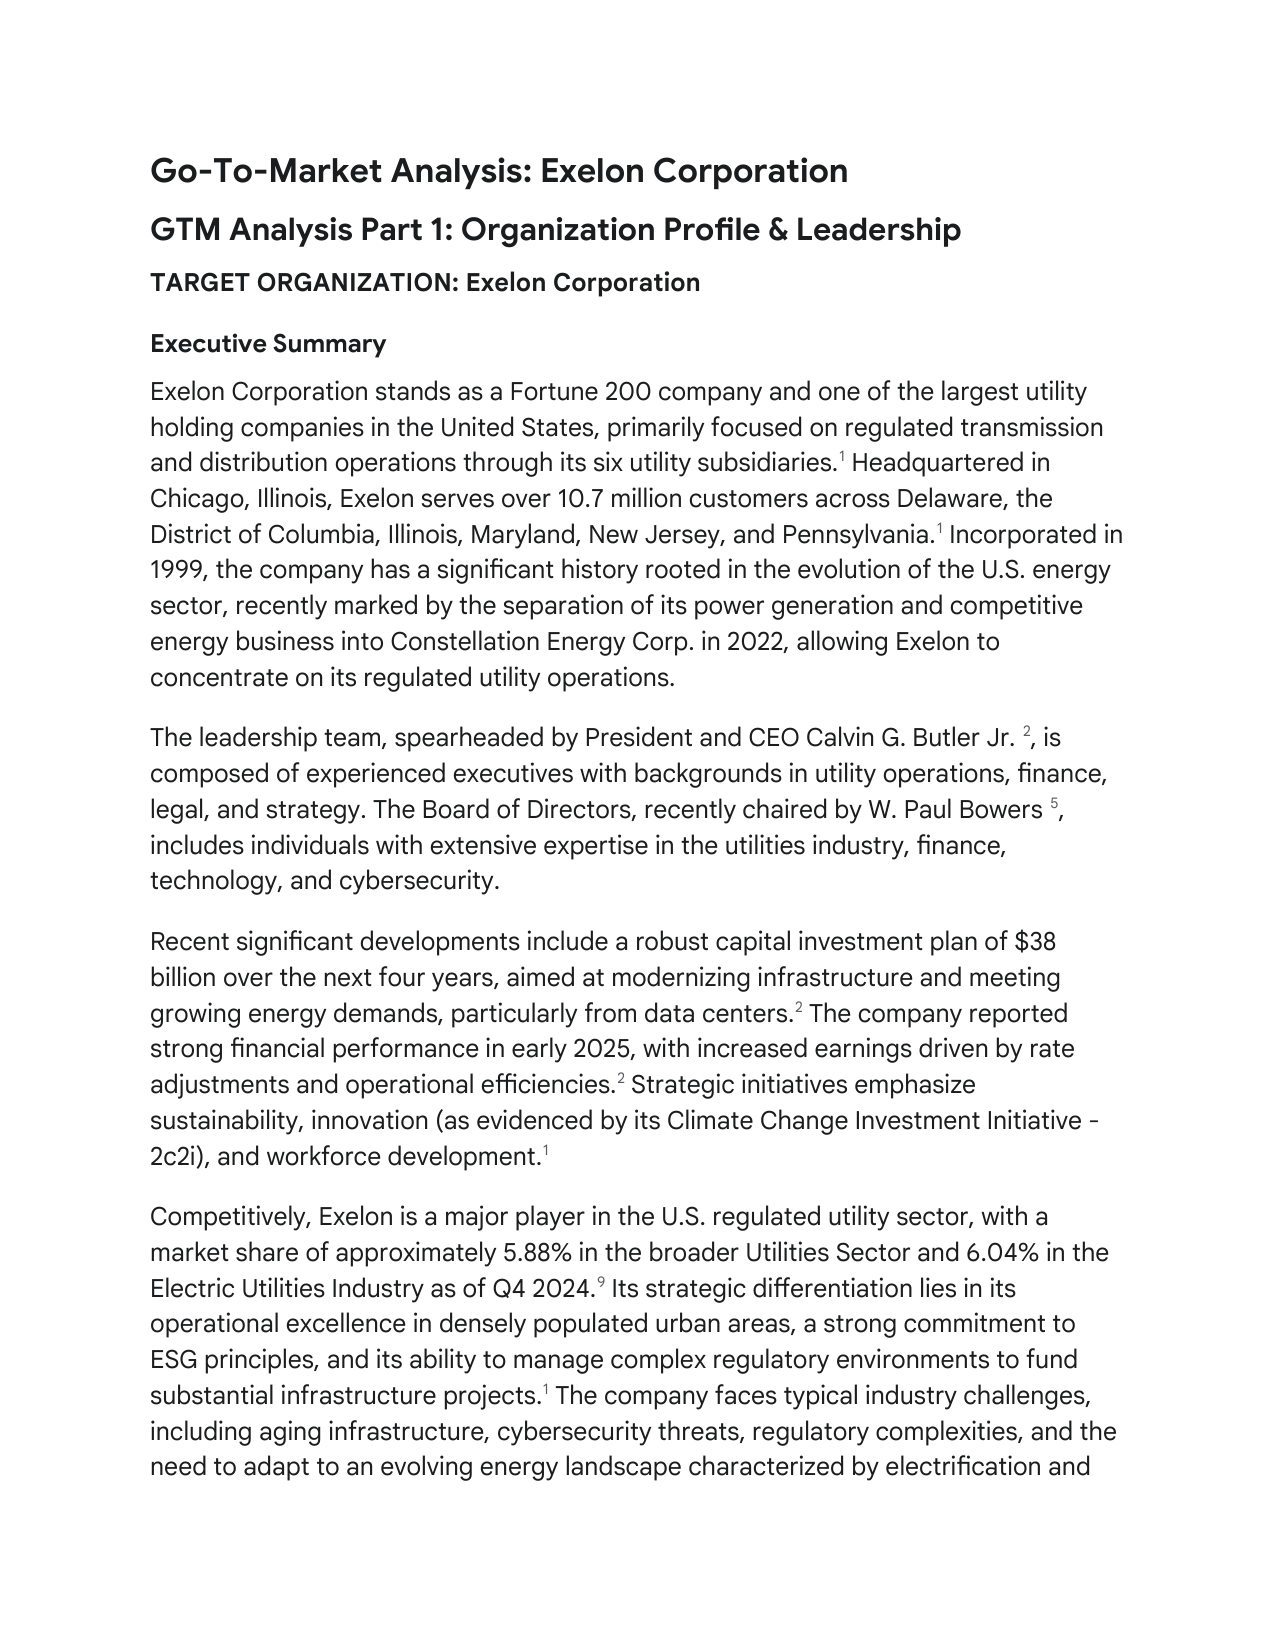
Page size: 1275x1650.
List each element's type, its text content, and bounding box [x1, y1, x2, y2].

subtitle GTM Analysis Part 1: Organization Profile & Leadership [150, 210, 1125, 249]
text Exelon Corporation stands as a Fortune 200 company and one of the largest utility holding companies in the United States, primarily focused on regulated transmission and distribution operations through its six utility subsidiaries.1 Headquartered in Chicago, Illinois, Exelon serves over 10.7 million customers across Delaware, the District of Columbia, Illinois, Maryland, New Jersey, and Pennsylvania.1 Incorporated in 1999, the company has a significant history rooted in the evolution of the U.S. energy sector, recently marked by the separation of its power generation and competitive energy business into Constellation Energy Corp. in 2022, allowing Exelon to concentrate on its regulated utility operations. [150, 376, 1125, 693]
text The leadership team, spearheaded by President and CEO Calvin G. Butler Jr. 2, is composed of experienced executives with backgrounds in utility operations, finance, legal, and strategy. The Board of Directors, recently chaired by W. Paul Bowers 5, includes individuals with extensive expertise in the utilities industry, finance, technology, and cybersecurity. [150, 723, 1125, 897]
text Recent significant developments include a robust capital investment plan of $38 billion over the next four years, aimed at modernizing infrastructure and meeting growing energy demands, particularly from data centers.2 The company reported strong financial performance in early 2025, with increased earnings driven by rate adjustments and operational efficiencies.2 Strategic initiatives emphasize sustainability, innovation (as evidenced by its Climate Change Investment Initiative - 2c2i), and workforce development.1 [150, 926, 1125, 1172]
subtitle Go-To-Market Analysis: Exelon Corporation [150, 150, 1125, 192]
text TARGET ORGANIZATION: Exelon Corporation [150, 267, 1125, 298]
subtitle Executive Summary [150, 328, 1125, 359]
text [150, 1201, 1125, 1483]
